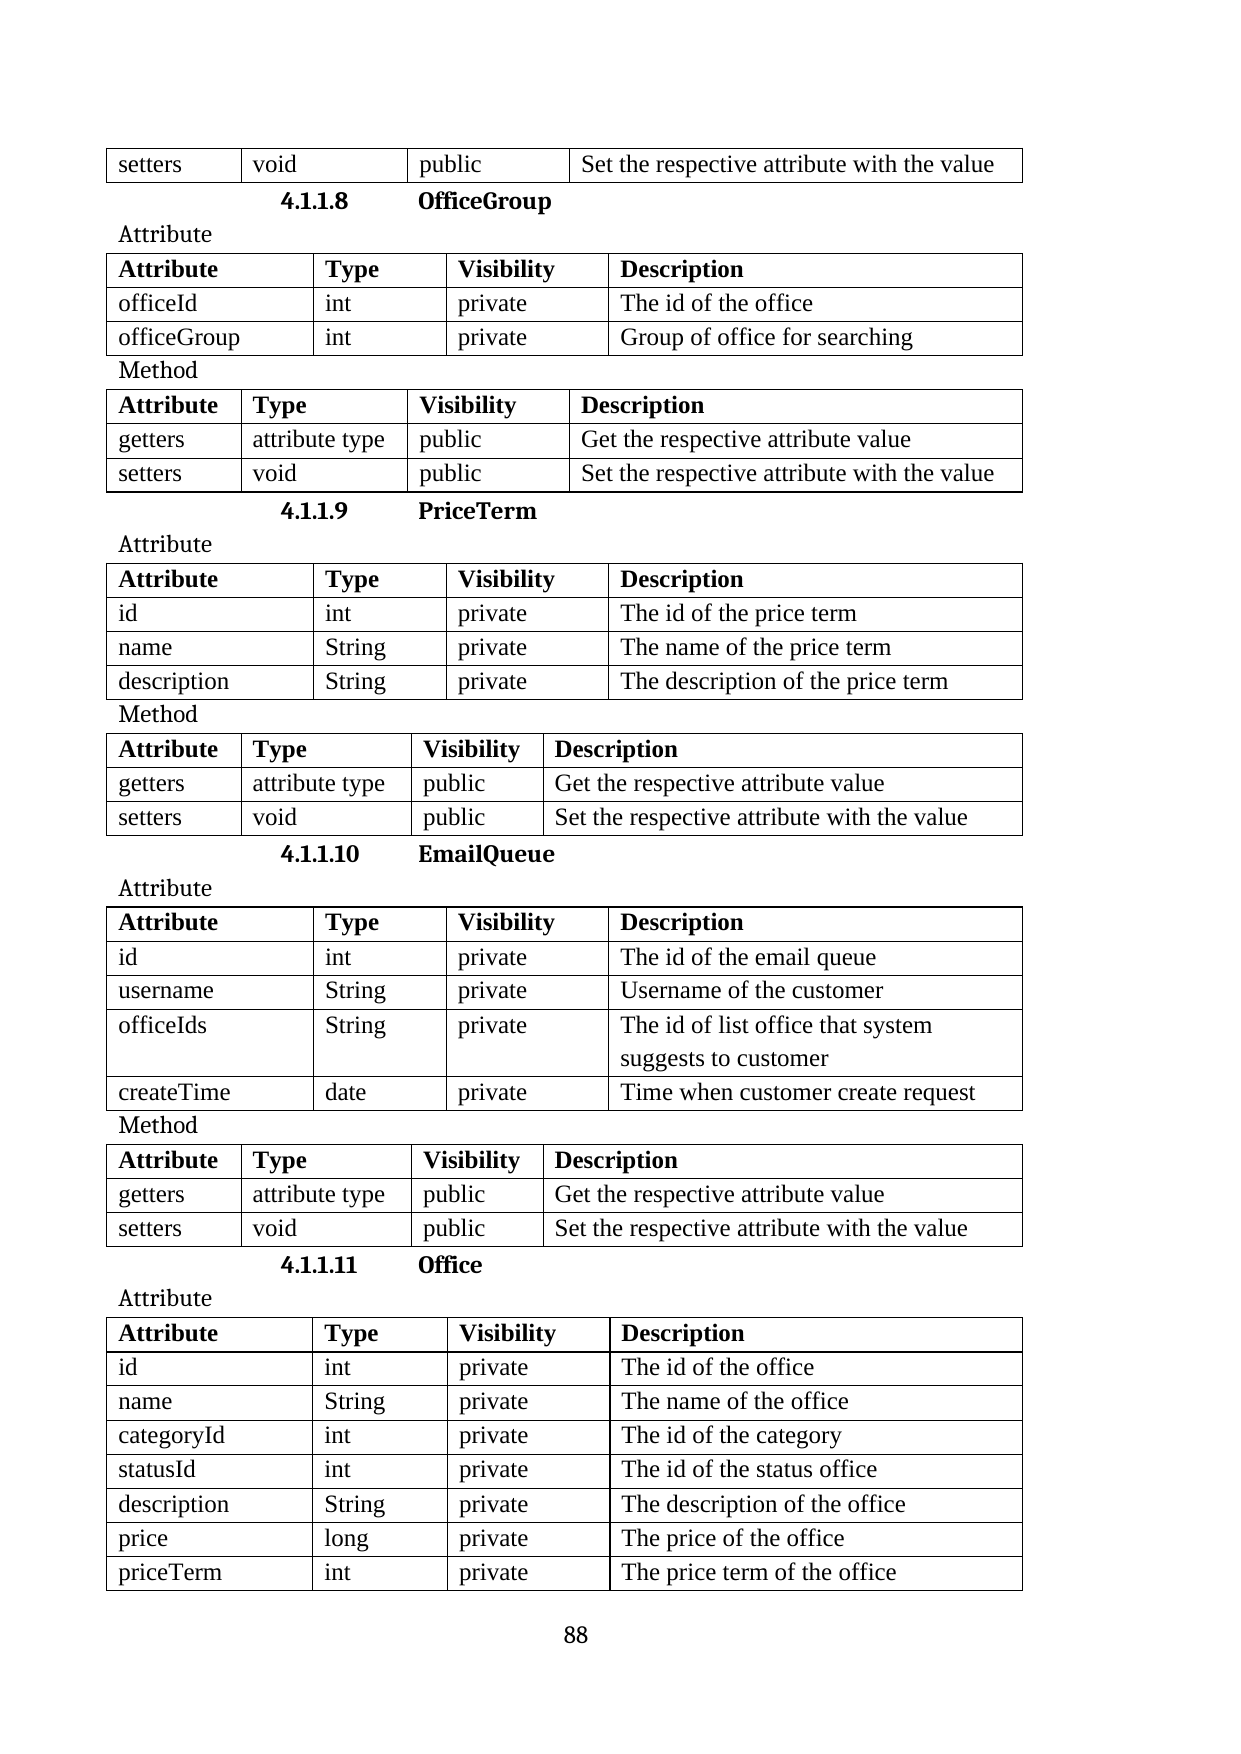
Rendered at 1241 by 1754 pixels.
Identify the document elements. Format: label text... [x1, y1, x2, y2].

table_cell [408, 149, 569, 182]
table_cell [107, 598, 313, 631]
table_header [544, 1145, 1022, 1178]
text Method [118, 356, 1033, 385]
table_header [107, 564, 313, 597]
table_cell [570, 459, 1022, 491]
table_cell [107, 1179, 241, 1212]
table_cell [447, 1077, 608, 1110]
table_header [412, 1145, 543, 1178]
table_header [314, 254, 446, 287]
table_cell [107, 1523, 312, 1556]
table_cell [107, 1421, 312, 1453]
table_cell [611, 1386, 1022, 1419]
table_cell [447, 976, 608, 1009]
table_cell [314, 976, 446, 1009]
subtitle OfficeGroup [281, 187, 1033, 216]
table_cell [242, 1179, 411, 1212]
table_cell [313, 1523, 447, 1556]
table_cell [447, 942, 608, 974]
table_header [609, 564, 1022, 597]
text Attribute [118, 1284, 1033, 1313]
text Attribute [118, 530, 1033, 558]
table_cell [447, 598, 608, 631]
subtitle PriceTerm [281, 497, 1033, 525]
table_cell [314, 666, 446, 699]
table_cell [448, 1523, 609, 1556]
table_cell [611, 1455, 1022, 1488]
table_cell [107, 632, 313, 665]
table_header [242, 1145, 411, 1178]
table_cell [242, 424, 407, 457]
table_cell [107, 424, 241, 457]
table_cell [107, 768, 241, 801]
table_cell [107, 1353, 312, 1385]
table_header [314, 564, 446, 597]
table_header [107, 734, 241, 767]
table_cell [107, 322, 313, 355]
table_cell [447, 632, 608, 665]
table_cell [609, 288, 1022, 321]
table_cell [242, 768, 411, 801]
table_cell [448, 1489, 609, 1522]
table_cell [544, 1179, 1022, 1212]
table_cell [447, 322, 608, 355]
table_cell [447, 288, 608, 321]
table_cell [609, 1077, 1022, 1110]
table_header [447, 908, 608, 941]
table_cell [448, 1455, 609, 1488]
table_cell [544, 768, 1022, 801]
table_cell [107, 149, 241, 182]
subtitle EmailQueue [281, 840, 1033, 869]
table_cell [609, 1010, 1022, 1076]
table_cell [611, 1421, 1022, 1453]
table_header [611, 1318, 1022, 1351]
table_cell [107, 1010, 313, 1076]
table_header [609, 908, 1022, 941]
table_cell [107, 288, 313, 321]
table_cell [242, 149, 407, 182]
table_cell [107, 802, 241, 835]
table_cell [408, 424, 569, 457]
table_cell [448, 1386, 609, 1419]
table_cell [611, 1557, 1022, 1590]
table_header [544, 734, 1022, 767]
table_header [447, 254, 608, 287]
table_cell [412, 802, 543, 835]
text Method [118, 700, 1033, 729]
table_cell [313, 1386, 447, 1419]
text Attribute [118, 873, 1033, 902]
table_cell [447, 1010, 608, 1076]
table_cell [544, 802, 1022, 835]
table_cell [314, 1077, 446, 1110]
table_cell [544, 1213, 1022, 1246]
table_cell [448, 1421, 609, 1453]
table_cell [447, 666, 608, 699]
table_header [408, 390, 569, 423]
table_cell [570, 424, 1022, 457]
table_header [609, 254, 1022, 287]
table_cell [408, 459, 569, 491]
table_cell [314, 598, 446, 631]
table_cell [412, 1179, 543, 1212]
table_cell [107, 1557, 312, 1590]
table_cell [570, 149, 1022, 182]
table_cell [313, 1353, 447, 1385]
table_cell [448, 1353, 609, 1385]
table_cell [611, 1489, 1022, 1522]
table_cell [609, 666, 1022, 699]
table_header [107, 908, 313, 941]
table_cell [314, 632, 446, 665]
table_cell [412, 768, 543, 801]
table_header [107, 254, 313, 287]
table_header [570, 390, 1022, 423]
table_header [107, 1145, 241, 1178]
text Attribute [118, 220, 1033, 249]
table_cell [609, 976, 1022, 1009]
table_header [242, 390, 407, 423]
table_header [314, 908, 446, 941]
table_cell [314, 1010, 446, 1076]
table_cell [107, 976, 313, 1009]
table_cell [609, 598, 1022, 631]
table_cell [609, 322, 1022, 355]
subtitle Office [281, 1251, 1033, 1280]
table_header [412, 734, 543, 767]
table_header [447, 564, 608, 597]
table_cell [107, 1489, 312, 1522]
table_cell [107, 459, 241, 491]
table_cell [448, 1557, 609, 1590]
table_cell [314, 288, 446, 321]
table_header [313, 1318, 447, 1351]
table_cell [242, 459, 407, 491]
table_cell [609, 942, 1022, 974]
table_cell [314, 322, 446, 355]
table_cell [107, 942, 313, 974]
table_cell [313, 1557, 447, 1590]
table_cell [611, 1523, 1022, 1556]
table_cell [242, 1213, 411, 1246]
text Method [118, 1111, 1033, 1139]
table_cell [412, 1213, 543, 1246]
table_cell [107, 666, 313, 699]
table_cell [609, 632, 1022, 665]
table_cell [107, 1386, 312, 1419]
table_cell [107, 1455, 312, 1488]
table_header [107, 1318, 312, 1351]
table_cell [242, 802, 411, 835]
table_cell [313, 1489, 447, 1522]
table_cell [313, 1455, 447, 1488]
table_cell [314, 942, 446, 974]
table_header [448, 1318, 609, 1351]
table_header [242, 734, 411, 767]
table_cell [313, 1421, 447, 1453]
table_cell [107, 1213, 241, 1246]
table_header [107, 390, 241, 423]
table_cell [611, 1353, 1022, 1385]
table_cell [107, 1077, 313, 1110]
